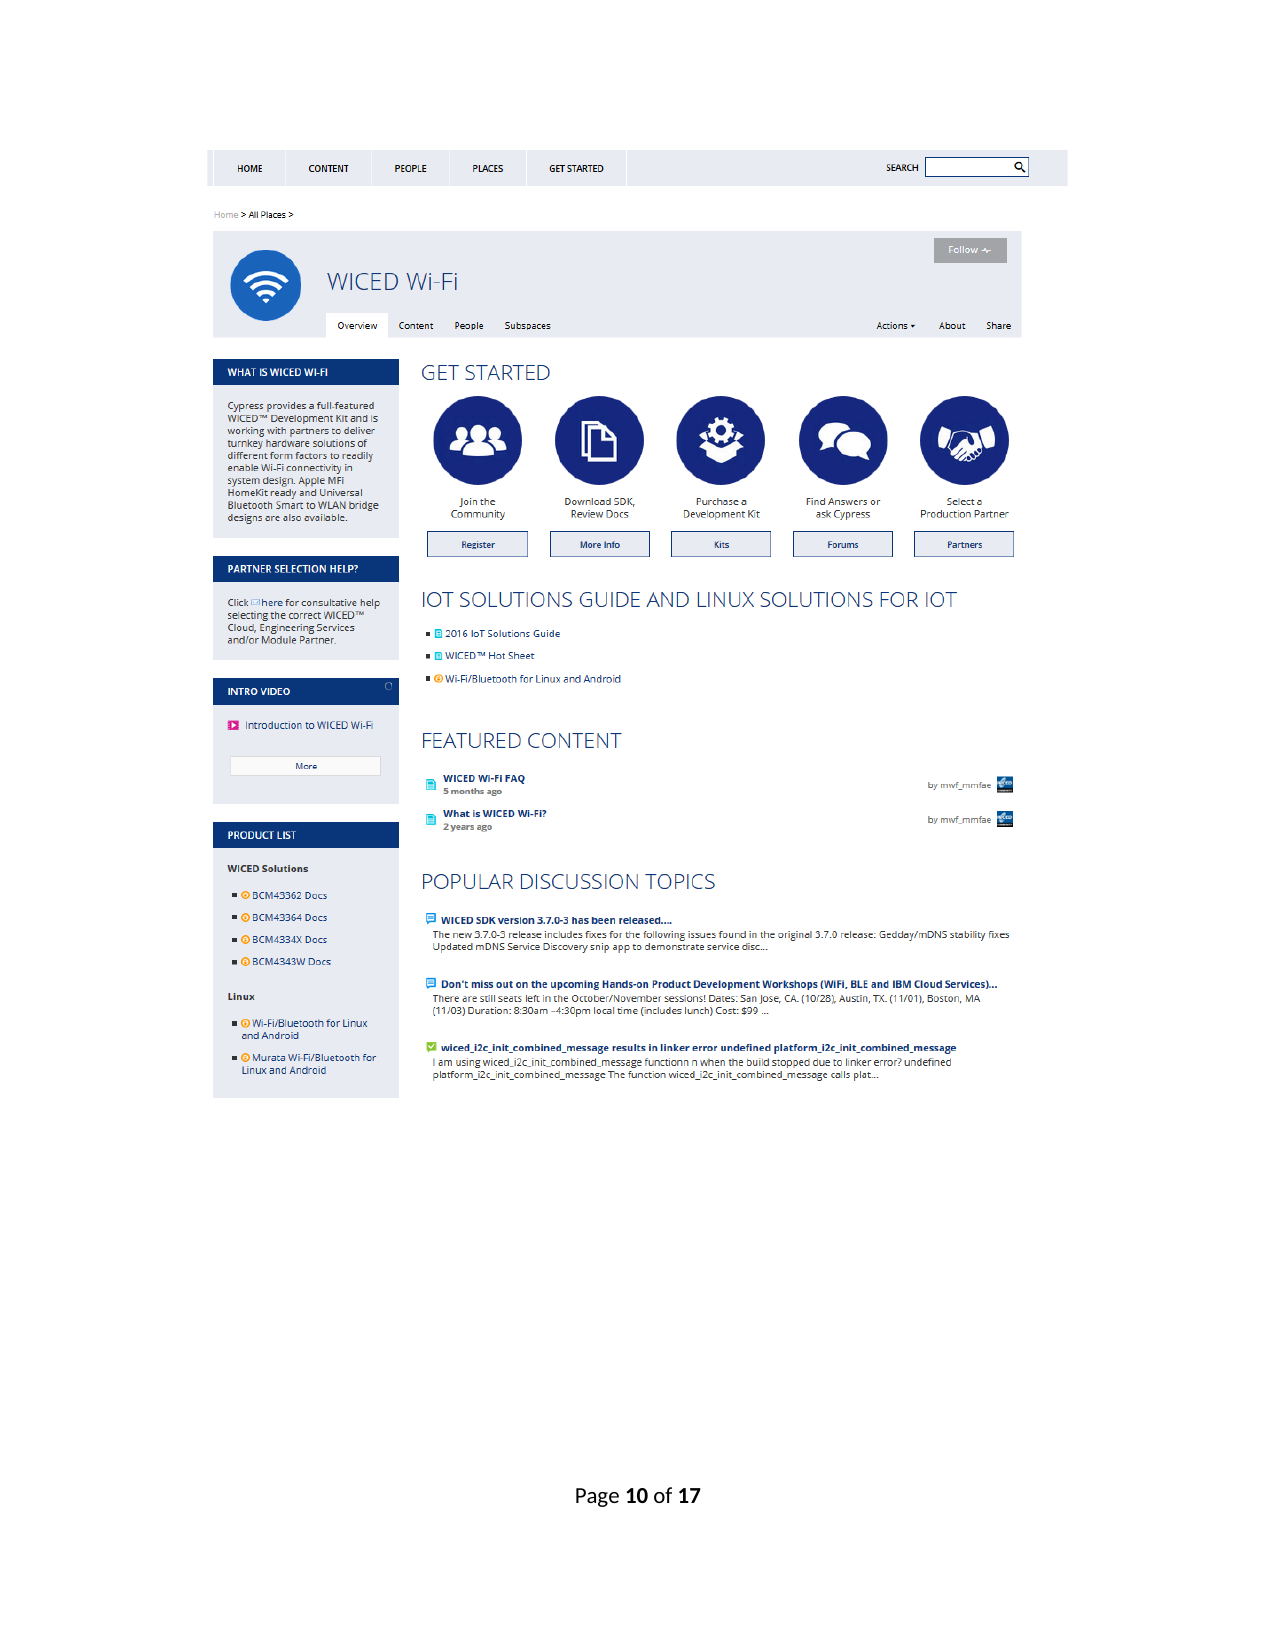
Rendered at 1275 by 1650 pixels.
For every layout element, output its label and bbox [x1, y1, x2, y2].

picture [207, 150, 1068, 1098]
